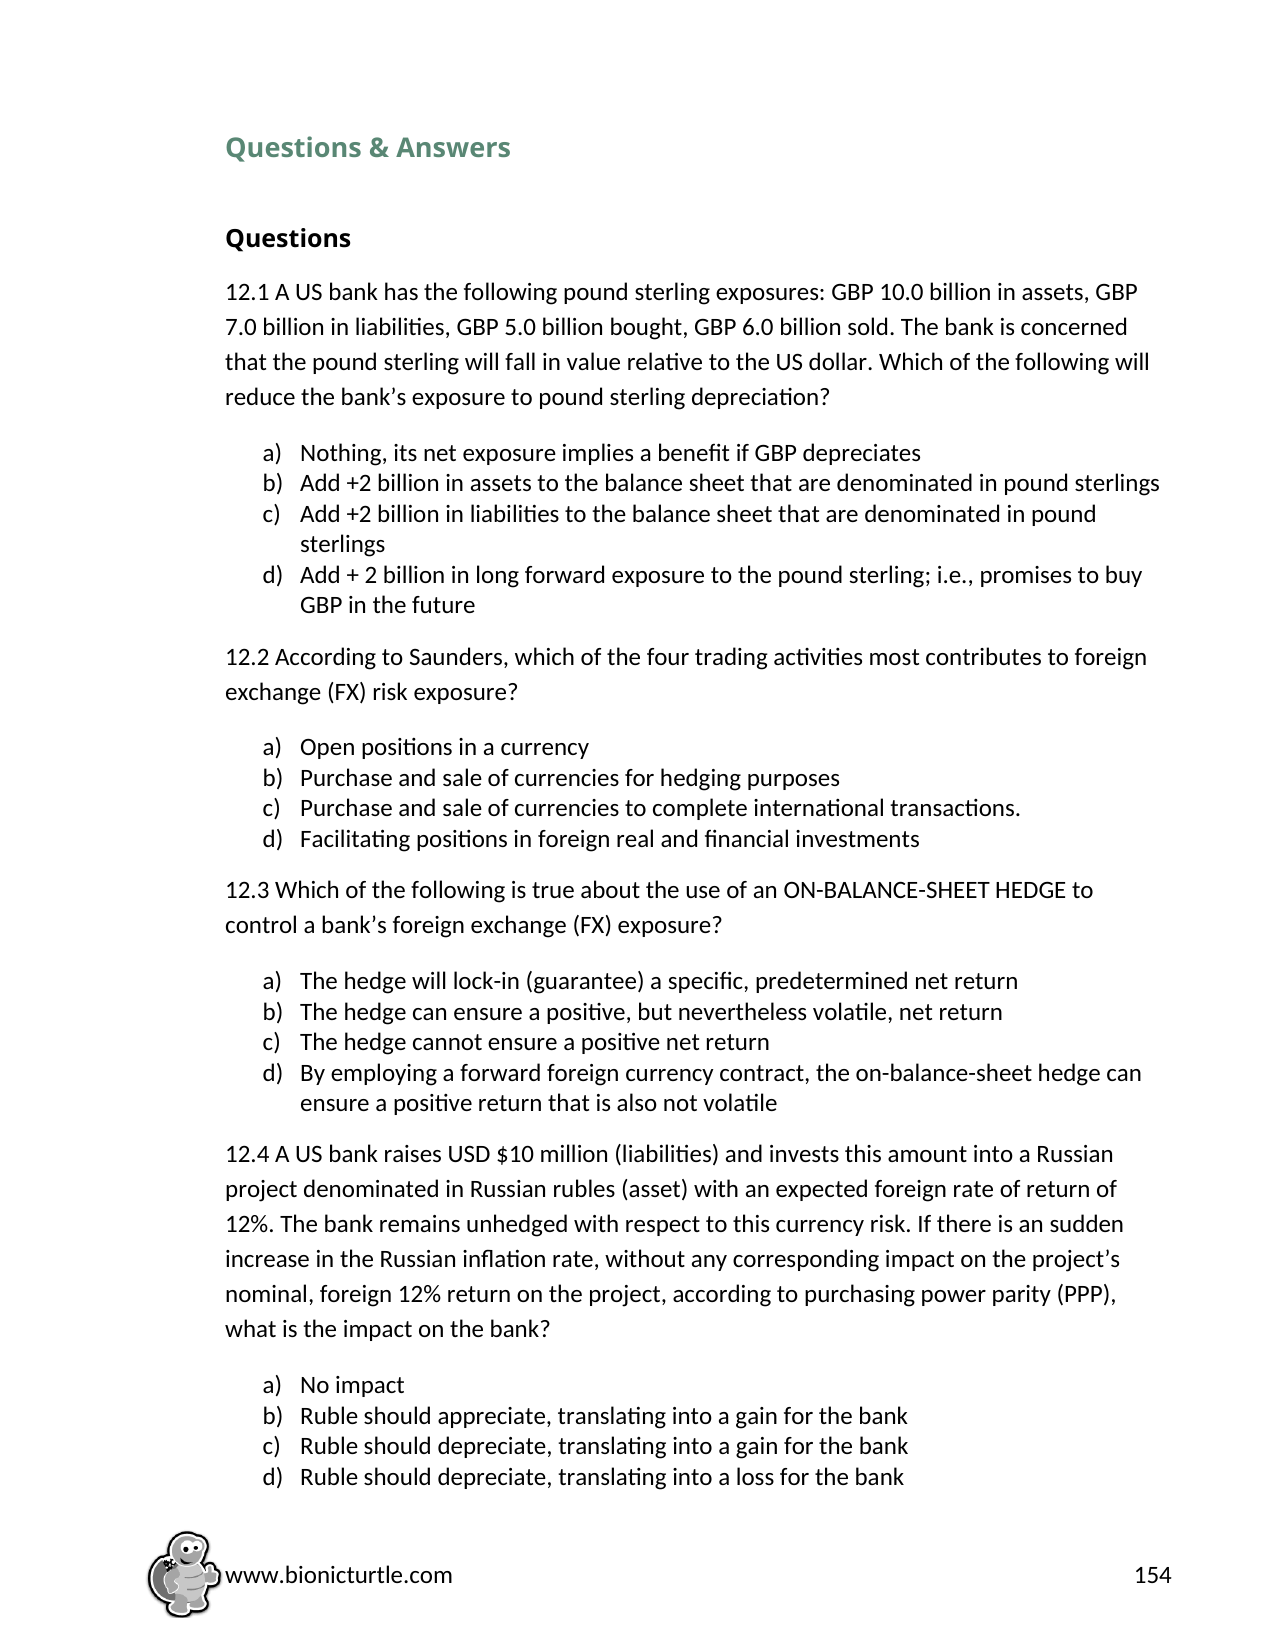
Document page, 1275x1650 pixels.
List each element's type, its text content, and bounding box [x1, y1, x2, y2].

subtitle Questions [225, 221, 1172, 255]
list Ruble should depreciate, translating into a gain for the bank [262, 1431, 1172, 1461]
text 12.3 Which of the following is true about the use of an ON-BALANCE-SHEET HEDGE to control a bank’s foreign exchange (FX) exposure? [225, 874, 1172, 940]
list No impact [262, 1369, 1172, 1400]
list Add +2 billion in liabilities to the balance sheet that are denominated in pound sterlings [262, 498, 1172, 559]
list Ruble should appreciate, translating into a gain for the bank [262, 1400, 1172, 1431]
list Open positions in a currency [262, 731, 1172, 762]
text 12.1 A US bank has the following pound sterling exposures: GBP 10.0 billion in assets, GBP 7.0 billion in liabilities, GBP 5.0 billion bought, GBP 6.0 billion sold. The bank is concerned that the pound sterling will fall in value relative to the US dollar. Which of the following will reduce the bank’s exposure to pound sterling depreciation? [225, 276, 1172, 411]
list Purchase and sale of currencies to complete international transactions. [262, 792, 1172, 823]
list Add + 2 billion in long forward exposure to the pound sterling; i.e., promises to buy GBP in the future [262, 559, 1172, 620]
list Facilitating positions in foreign real and financial investments [262, 823, 1172, 853]
list The hedge cannot ensure a positive net return [262, 1026, 1172, 1057]
list Nothing, its net exposure implies a benefit if GBP depreciates [262, 437, 1172, 467]
list The hedge will lock-in (guarantee) a specific, predetermined net return [262, 965, 1172, 996]
text 12.2 According to Saunders, which of the four trading activities most contributes to foreign exchange (FX) risk exposure? [225, 641, 1172, 706]
list Ruble should depreciate, translating into a loss for the bank [262, 1461, 1172, 1492]
list Add +2 billion in assets to the balance sheet that are denominated in pound sterlings [262, 467, 1172, 498]
text 12.4 A US bank raises USD $10 million (liabilities) and invests this amount into a Russian project denominated in Russian rubles (asset) with an expected foreign rate of return of 12%. The bank remains unhedged with respect to this currency risk. If there is an sudden increase in the Russian inflation rate, without any corresponding impact on the project’s nominal, foreign 12% return on the project, according to purchasing power parity (PPP), what is the impact on the bank? [225, 1139, 1172, 1344]
subtitle Questions & Answers [225, 128, 1172, 165]
list Purchase and sale of currencies for hedging purposes [262, 762, 1172, 792]
list The hedge can ensure a positive, but nevertheless volatile, net return [262, 996, 1172, 1026]
list By employing a forward foreign currency contract, the on-balance-sheet hedge can ensure a positive return that is also not volatile [262, 1057, 1172, 1118]
